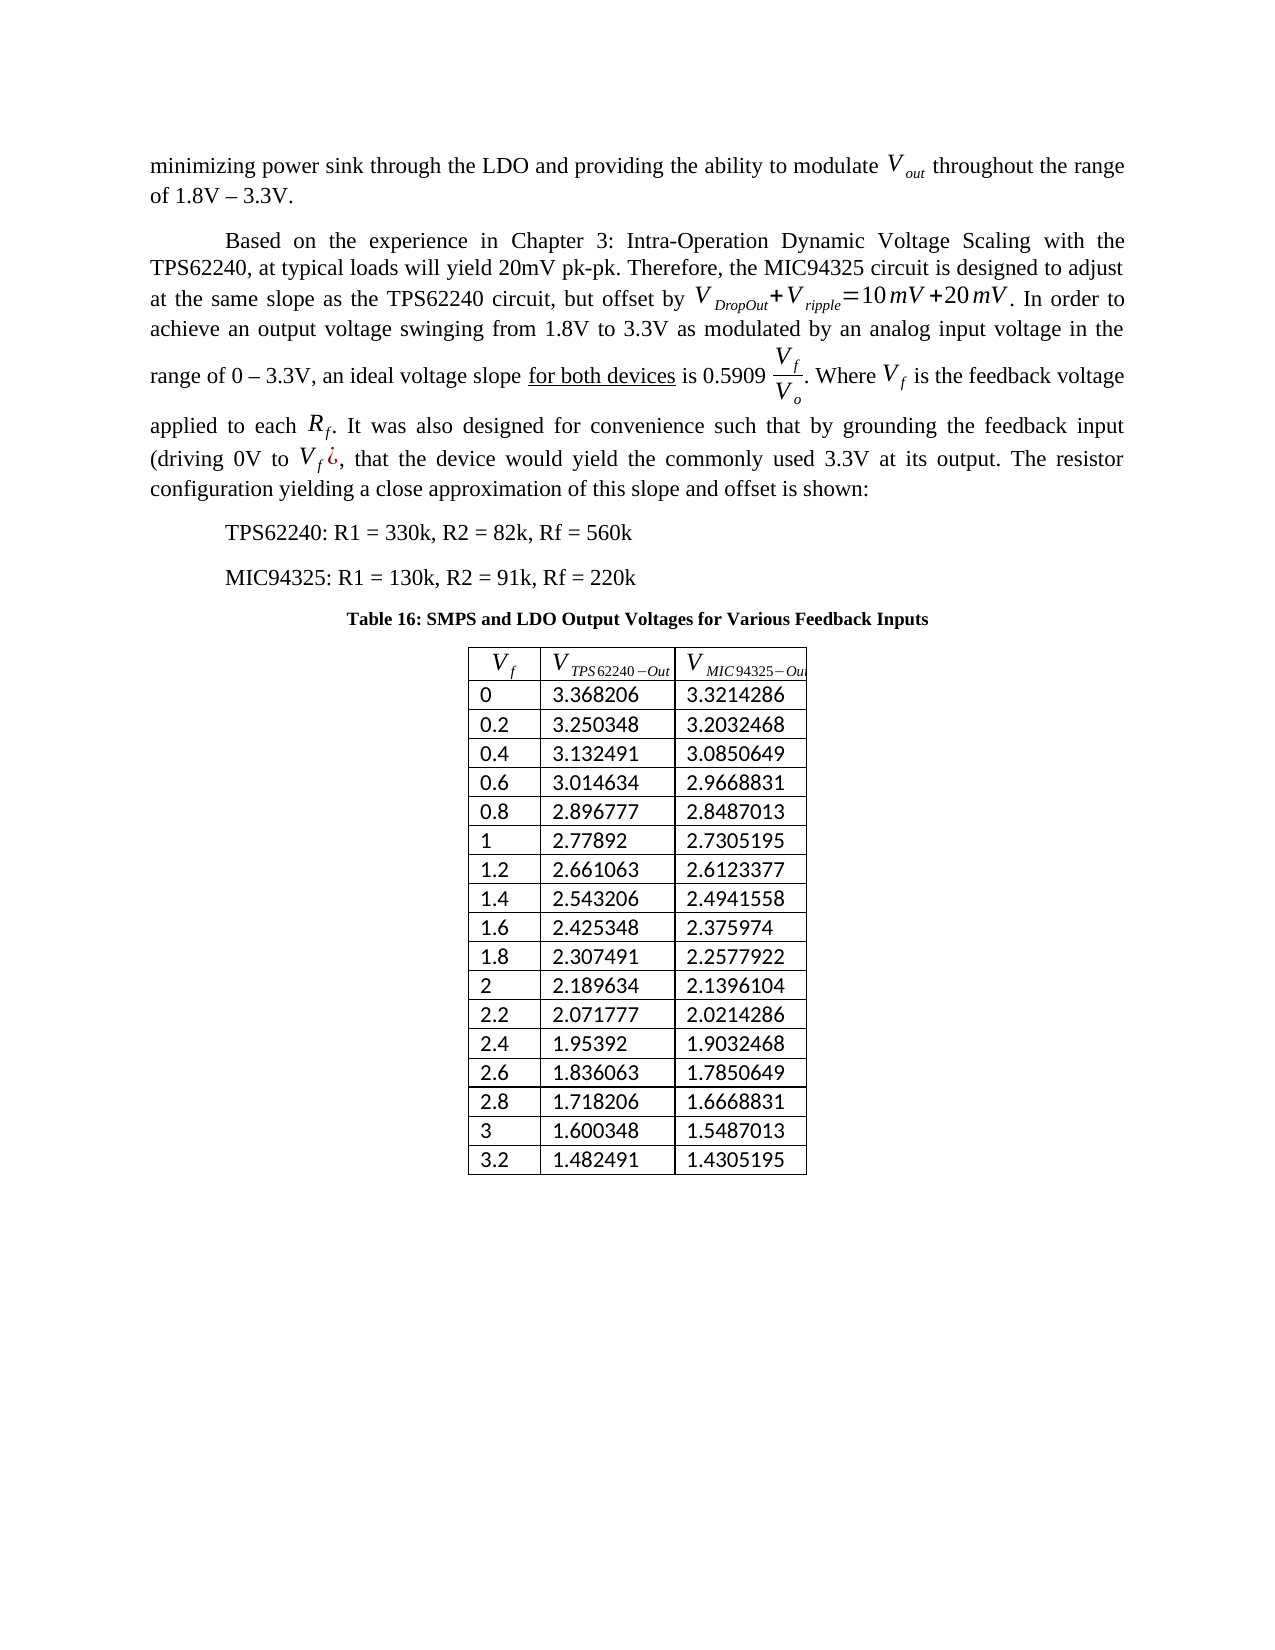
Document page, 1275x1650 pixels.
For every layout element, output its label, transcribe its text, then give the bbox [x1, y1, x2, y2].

table_cell 3.3214286 [676, 681, 806, 709]
table_cell 0.4 [469, 739, 540, 767]
table_cell 1.836063 [541, 1059, 674, 1086]
table_cell 3.014634 [541, 768, 674, 796]
table_header [676, 648, 806, 679]
table_cell 3 [469, 1117, 540, 1144]
table_cell 2.896777 [541, 797, 674, 825]
table_cell 2.071777 [541, 1000, 674, 1028]
table_cell 1.600348 [541, 1117, 674, 1144]
table_cell 2.189634 [541, 971, 674, 999]
table_cell 2.2577922 [676, 942, 806, 970]
table_cell 1.8 [469, 942, 540, 970]
table_header [541, 648, 674, 679]
table_cell 2.2 [469, 1000, 540, 1028]
table_cell 1.7850649 [676, 1059, 806, 1086]
table_cell 1.482491 [541, 1146, 674, 1174]
table_cell 0.8 [469, 797, 540, 825]
table_cell 1.6 [469, 913, 540, 941]
table_cell 1.95392 [541, 1029, 674, 1057]
text Based on the experience in Chapter 3: Intra-Operation Dynamic Voltage Scaling with the TPS62240, at typical loads will yield 20mV pk-pk. Therefore, the MIC94325 circuit is designed to adjust at the same slope as the TPS62240 circuit, but offset by . In order to achieve an output voltage swinging from 1.8V to 3.3V as modulated by an analog input voltage in the range of 0 – 3.3V, an ideal voltage slope for both devices is 0.5909 . Where is the feedback voltage applied to each . It was also designed for convenience such that by grounding the feedback input (driving 0V to , that the device would yield the commonly used 3.3V at its output. The resistor configuration yielding a close approximation of this slope and offset is shown: [150, 227, 1125, 501]
table_cell 1.718206 [541, 1088, 674, 1116]
table_cell 2.8 [469, 1088, 540, 1116]
table_cell 2.9668831 [676, 768, 806, 796]
table_cell 2.1396104 [676, 971, 806, 999]
table_cell 1.2 [469, 855, 540, 883]
table_cell 3.2032468 [676, 710, 806, 738]
table_cell 3.2 [469, 1146, 540, 1174]
table_cell 1.9032468 [676, 1029, 806, 1057]
table_cell 3.250348 [541, 710, 674, 738]
table_cell 0.2 [469, 710, 540, 738]
table_cell 2.77892 [541, 826, 674, 854]
table_cell 1.5487013 [676, 1117, 806, 1144]
table_cell 0.6 [469, 768, 540, 796]
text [150, 150, 1125, 209]
table_cell 2.6 [469, 1059, 540, 1086]
table_cell 2 [469, 971, 540, 999]
table_cell 2.661063 [541, 855, 674, 883]
table_cell 0 [469, 681, 540, 709]
table_cell 2.4 [469, 1029, 540, 1057]
table_cell 2.7305195 [676, 826, 806, 854]
table_cell 2.425348 [541, 913, 674, 941]
table_cell 1 [469, 826, 540, 854]
table_cell 2.307491 [541, 942, 674, 970]
text MIC94325: R1 = 130k, R2 = 91k, Rf = 220k [150, 564, 1125, 590]
table_cell 1.4 [469, 884, 540, 912]
text Table 16: SMPS and LDO Output Voltages for Various Feedback Inputs [150, 608, 1125, 629]
table_cell 2.8487013 [676, 797, 806, 825]
table_cell 1.6668831 [676, 1088, 806, 1116]
table_cell 2.375974 [676, 913, 806, 941]
table_cell 1.4305195 [676, 1146, 806, 1174]
table_cell 2.4941558 [676, 884, 806, 912]
table_cell 3.0850649 [676, 739, 806, 767]
table_cell 2.543206 [541, 884, 674, 912]
table_header [469, 648, 540, 679]
table_cell 2.6123377 [676, 855, 806, 883]
table_cell 3.368206 [541, 681, 674, 709]
table_cell 2.0214286 [676, 1000, 806, 1028]
table_cell 3.132491 [541, 739, 674, 767]
text TPS62240: R1 = 330k, R2 = 82k, Rf = 560k [150, 519, 1125, 546]
